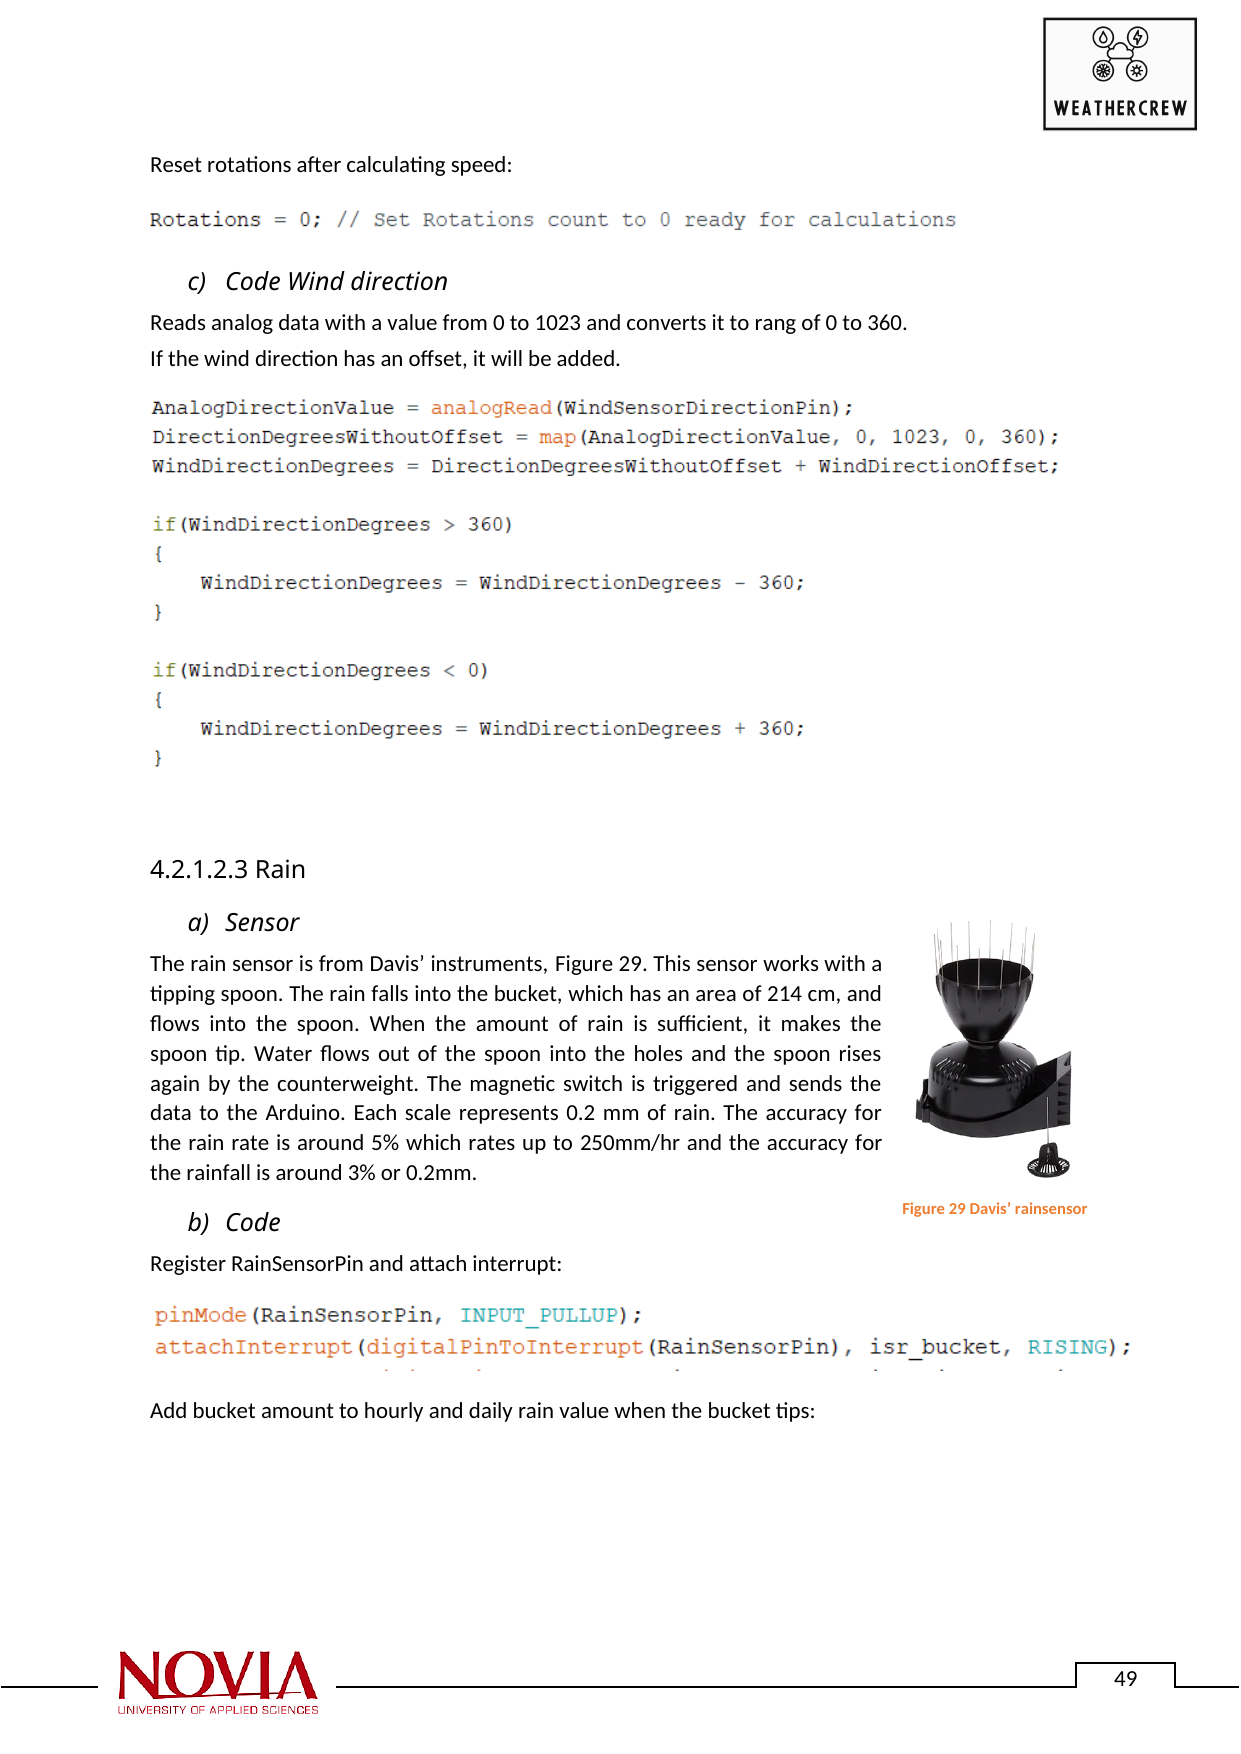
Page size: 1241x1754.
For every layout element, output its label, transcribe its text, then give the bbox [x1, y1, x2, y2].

picture [150, 397, 1077, 775]
picture [902, 906, 1091, 1189]
picture [98, 1638, 336, 1724]
picture [1041, 16, 1199, 132]
text Register RainSensorPin and attach interrupt: [150, 1249, 1090, 1277]
picture [150, 203, 993, 239]
subtitle 4.2.1.2.3 Rain [150, 852, 1090, 886]
subtitle Code Wind direction [187, 264, 1090, 298]
picture [150, 1302, 1143, 1371]
text Add bucket amount to hourly and daily rain value when the bucket tips: [150, 1396, 1090, 1424]
subtitle Code [187, 1205, 1090, 1239]
subtitle Sensor [187, 905, 1090, 939]
text Reads analog data with a value from 0 to 1023 and converts it to rang of 0 to 360. If the wind direction has an offset, it will be added. [150, 308, 1090, 373]
text The rain sensor is from Davis’ instruments, Figure 30. This sensor works with a tipping spoon. The rain falls into the bucket, which has an area of 214 cm, and flows into the spoon. When the amount of rain is sufficient, it makes the spoon tip. Water flows out of the spoon into the holes and the spoon rises again by the counterweight. The magnetic switch is triggered and sends the data to the Arduino. Each scale represents 0.2 mm of rain. The accuracy for the rain rate is around 5% which rates up to 250mm/hr and the accuracy for the rainfall is around 3% or 0.2mm. [150, 949, 902, 1186]
text Reset rotations after calculating speed: [150, 150, 1090, 178]
